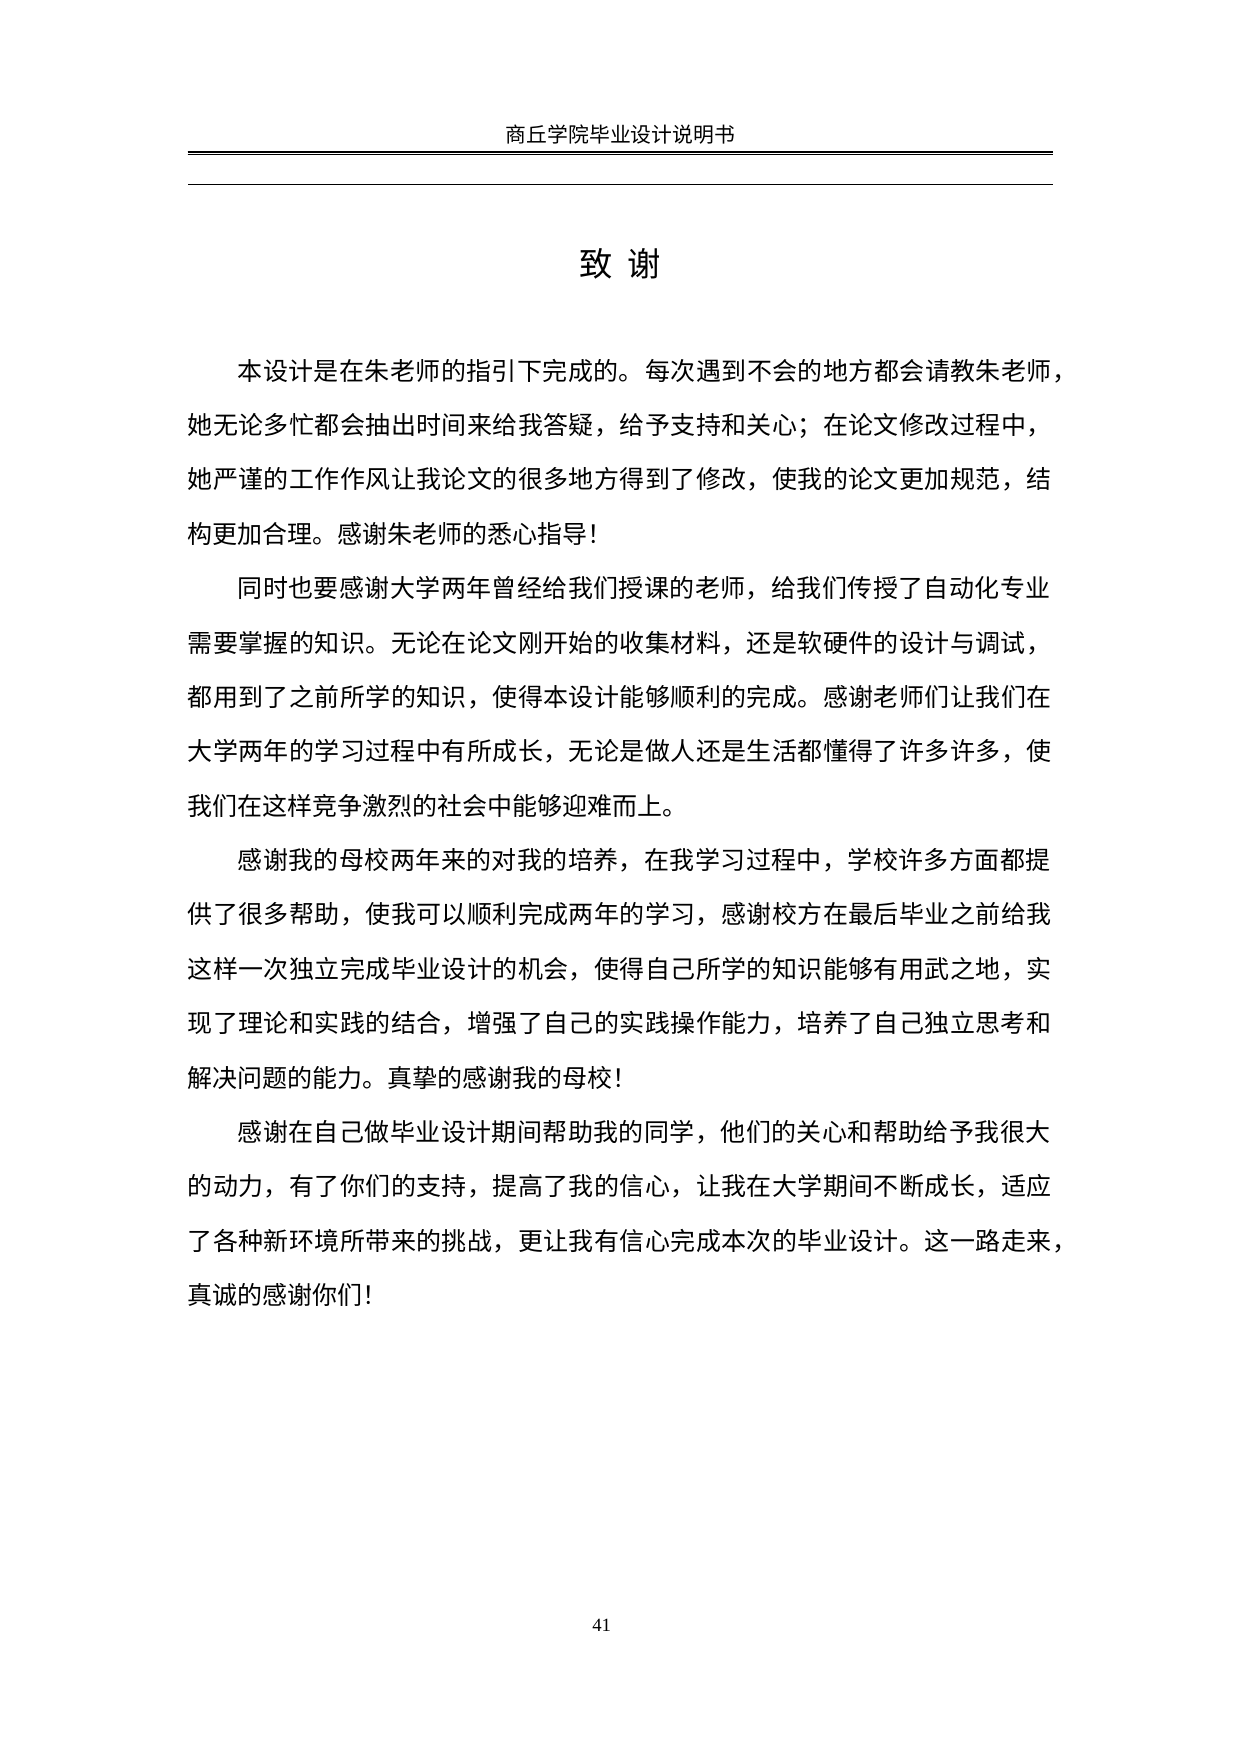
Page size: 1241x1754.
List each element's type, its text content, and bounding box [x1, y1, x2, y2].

text 本设计是在朱老师的指引下完成的。每次遇到不会的地方都会请教朱老师，她无论多忙都会抽出时间来给我答疑，给予支持和关心；在论文修改过程中，她严谨的工作作风让我论文的很多地方得到了修改，使我的论文更加规范，结构更加合理。感谢朱老师的悉心指导！ [187, 351, 1053, 551]
text 感谢在自己做毕业设计期间帮助我的同学，他们的关心和帮助给予我很大的动力，有了你们的支持，提高了我的信心，让我在大学期间不断成长，适应了各种新环境所带来的挑战，更让我有信心完成本次的毕业设计。这一路走来，真诚的感谢你们！ [187, 1112, 1053, 1312]
text 感谢我的母校两年来的对我的培养，在我学习过程中，学校许多方面都提供了很多帮助，使我可以顺利完成两年的学习，感谢校方在最后毕业之前给我这样一次独立完成毕业设计的机会，使得自己所学的知识能够有用武之地，实现了理论和实践的结合，增强了自己的实践操作能力，培养了自己独立思考和解决问题的能力。真挚的感谢我的母校！ [187, 841, 1053, 1094]
title 致 谢 [187, 230, 1053, 295]
text 同时也要感谢大学两年曾经给我们授课的老师，给我们传授了自动化专业需要掌握的知识。无论在论文刚开始的收集材料，还是软硬件的设计与调试，都用到了之前所学的知识，使得本设计能够顺利的完成。感谢老师们让我们在大学两年的学习过程中有所成长，无论是做人还是生活都懂得了许多许多，使我们在这样竞争激烈的社会中能够迎难而上。 [187, 569, 1053, 822]
